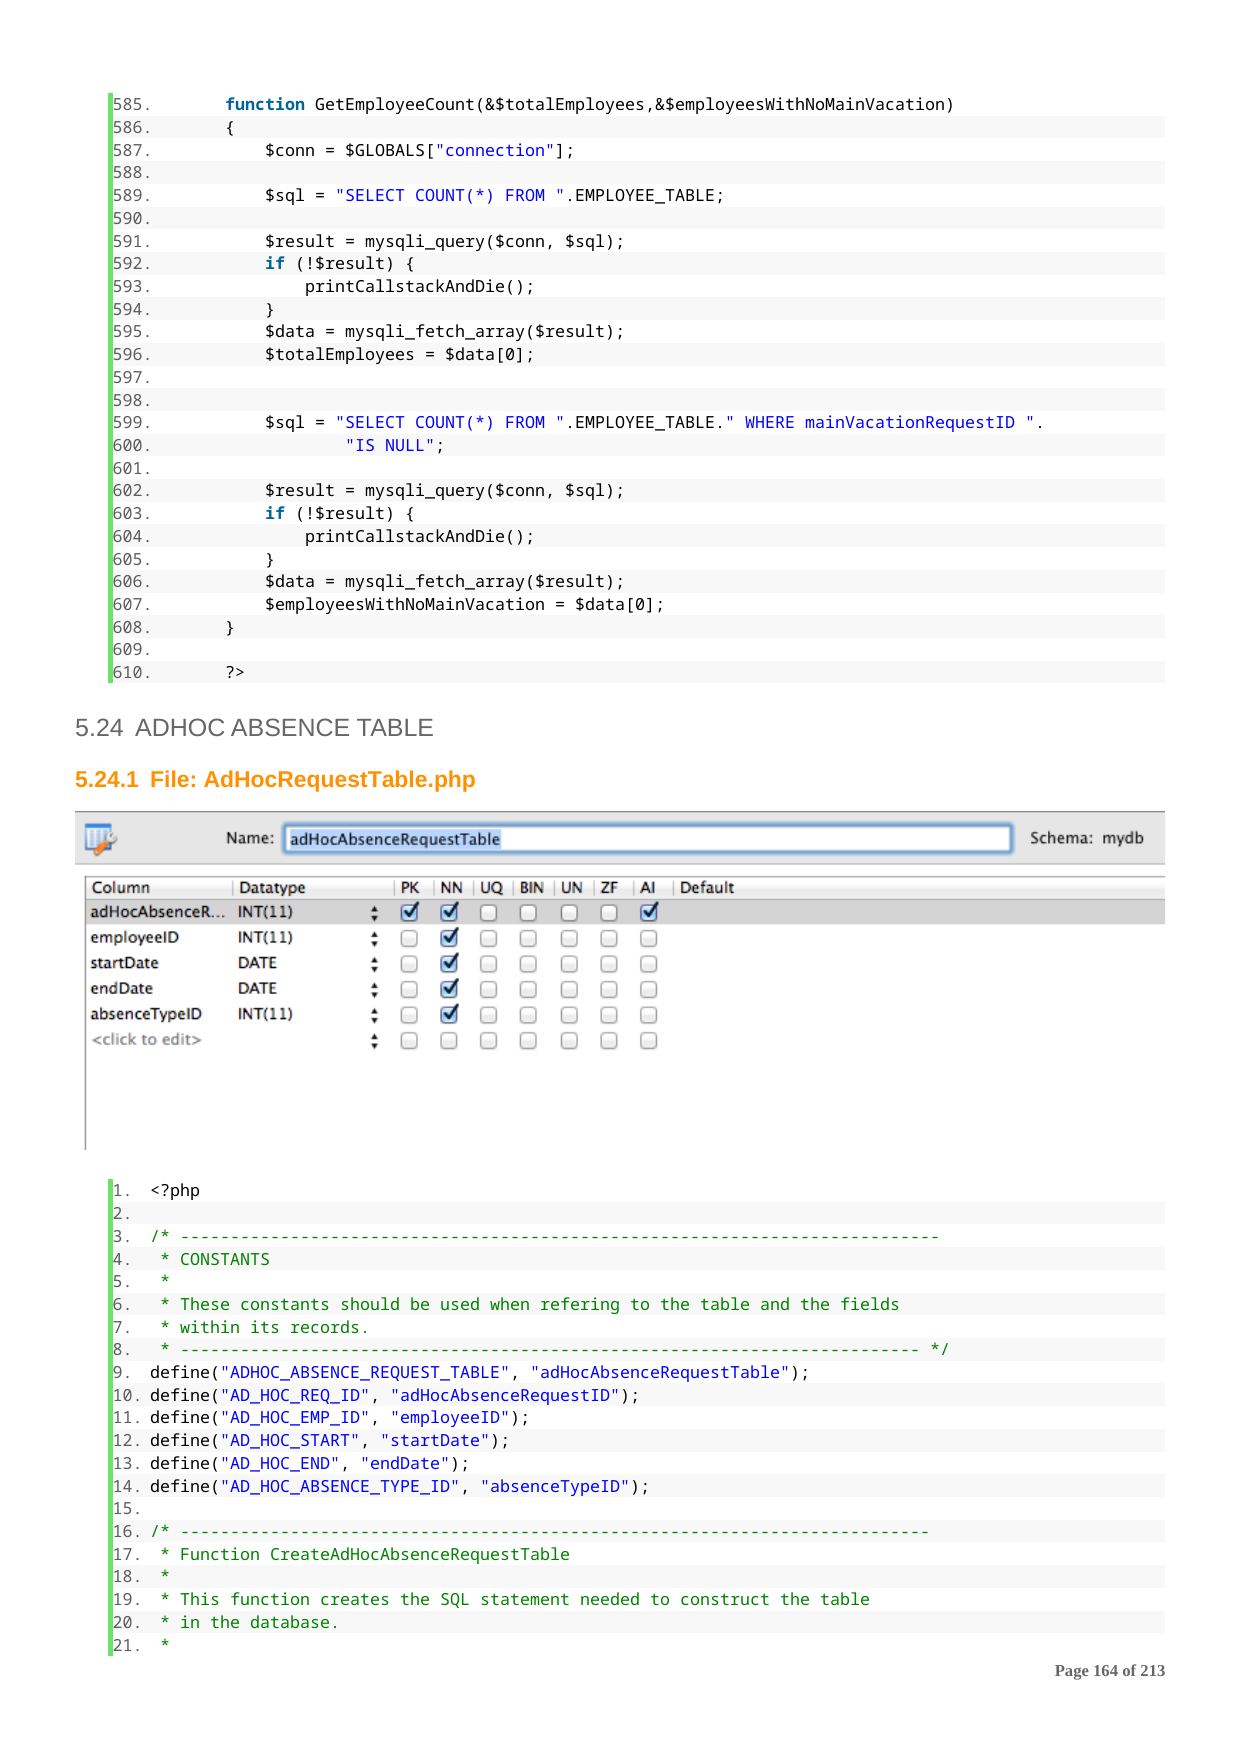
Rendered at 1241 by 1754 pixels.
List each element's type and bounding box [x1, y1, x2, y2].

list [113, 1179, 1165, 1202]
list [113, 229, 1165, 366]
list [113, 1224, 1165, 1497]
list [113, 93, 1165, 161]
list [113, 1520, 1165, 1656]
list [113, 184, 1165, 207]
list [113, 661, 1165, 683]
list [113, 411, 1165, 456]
picture [75, 811, 1166, 1150]
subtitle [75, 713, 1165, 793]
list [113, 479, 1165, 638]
